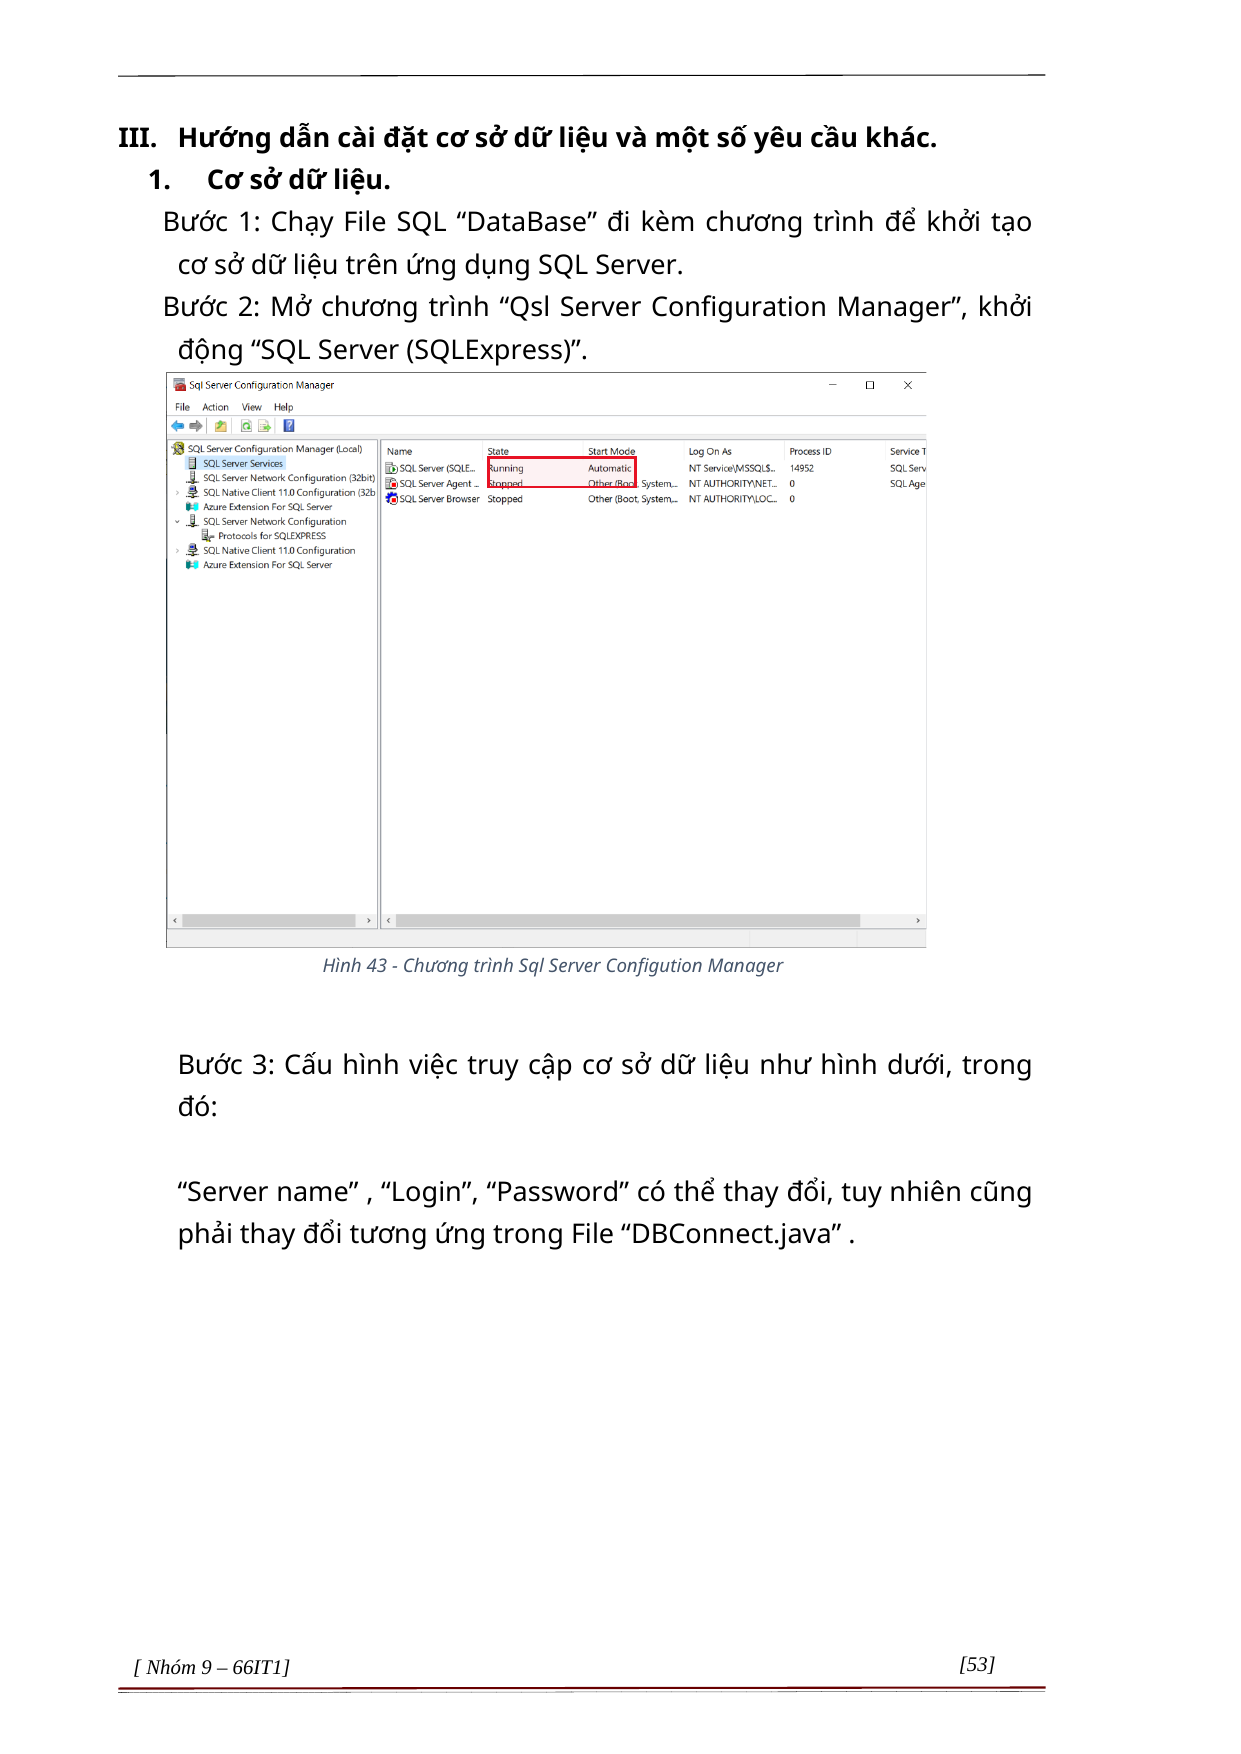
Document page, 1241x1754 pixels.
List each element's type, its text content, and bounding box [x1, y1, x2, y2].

list Bước 3: Cấu hình việc truy cập cơ sở dữ liệu như hình dưới, trong đó: [177, 1045, 1033, 1124]
list Hướng dẫn cài đặt cơ sở dữ liệu và một số yêu cầu khác. [118, 118, 1033, 155]
list Bước 1: Chạy File SQL “DataBase” đi kèm chương trình để khởi tạo cơ sở dữ liệu trên ứng dụng SQL Server. [162, 203, 1033, 282]
list “Server name” , “Login”, “Password” có thể thay đổi, tuy nhiên cũng phải thay đổi tương ứng trong File “DBConnect.java” . [177, 1172, 1033, 1252]
picture [166, 372, 927, 948]
text Hình 43 - Chương trình Sql Server Configution Manager [74, 953, 1033, 978]
list Bước 2: Mở chương trình “Qsl Server Configuration Manager”, khởi động “SQL Server (SQLExpress)”. [162, 288, 1033, 367]
list Cơ sở dữ liệu. [148, 161, 1033, 197]
